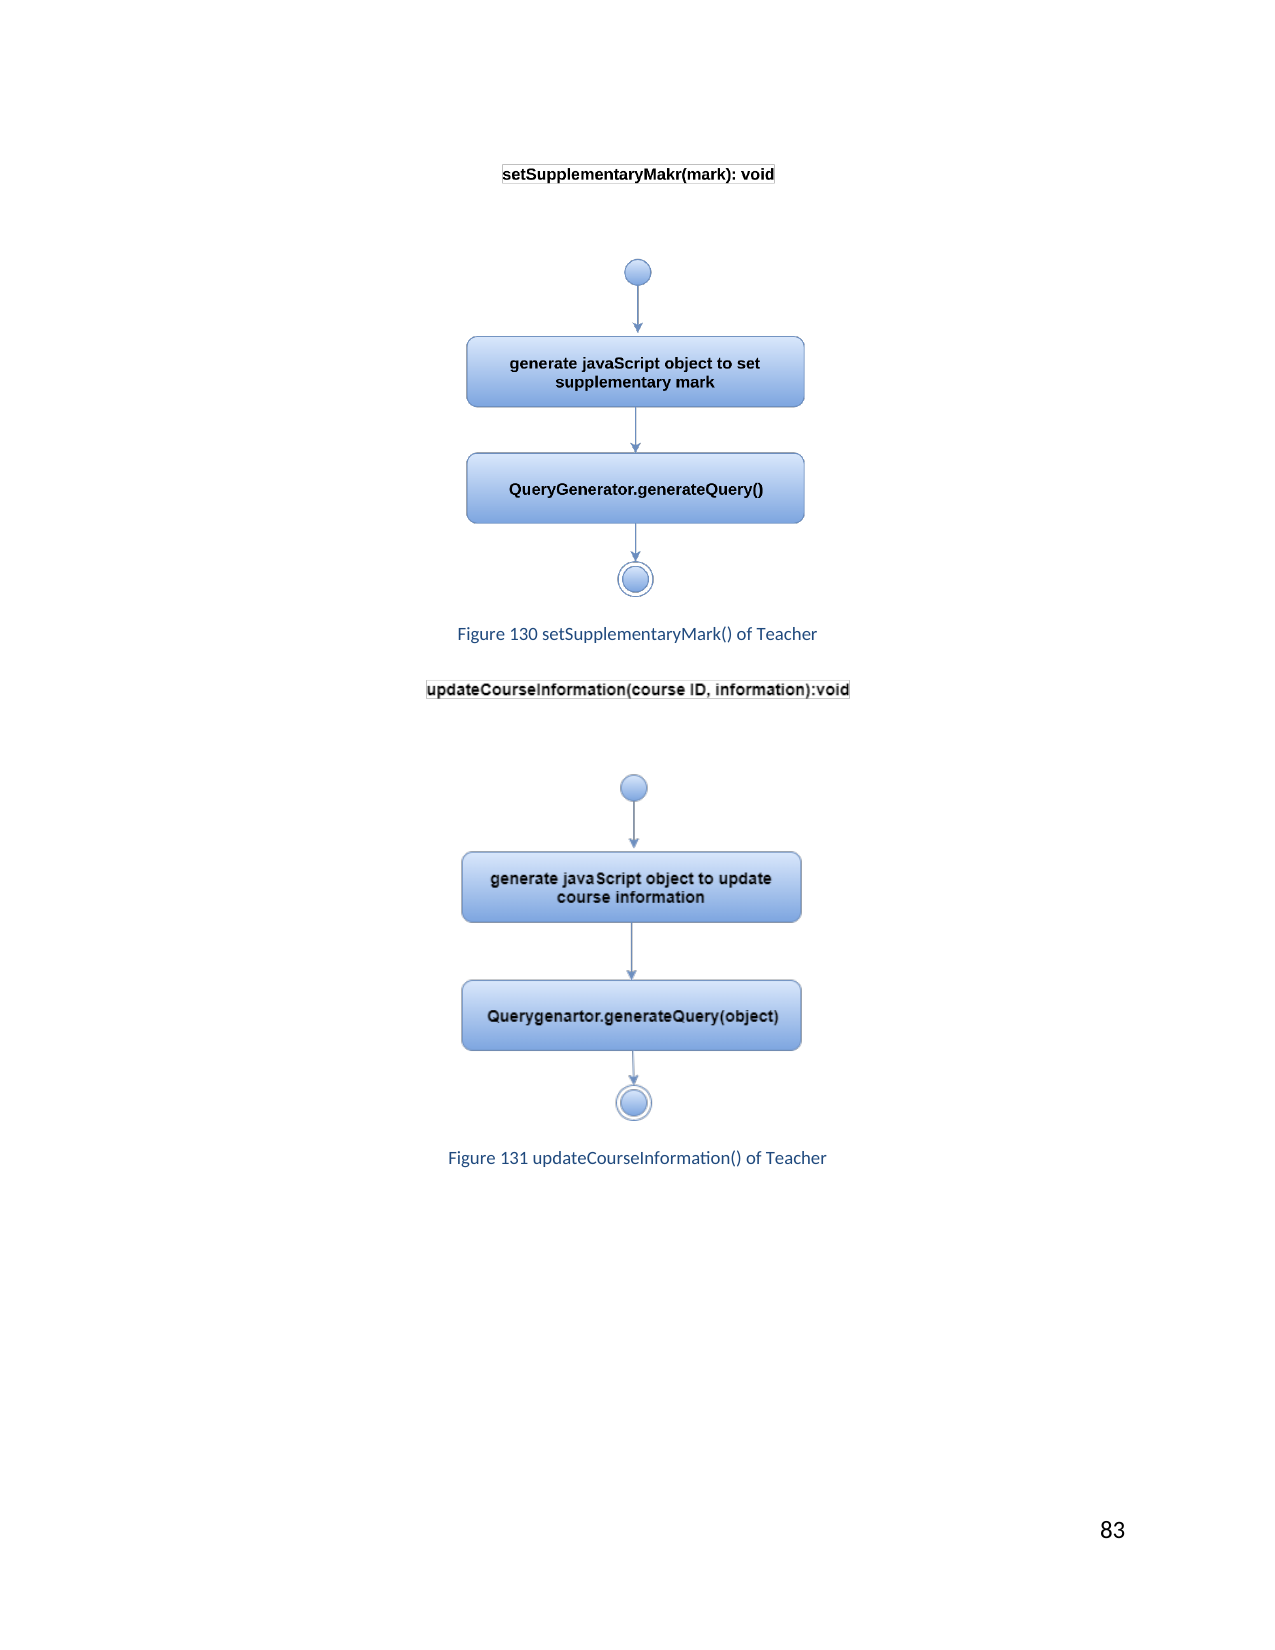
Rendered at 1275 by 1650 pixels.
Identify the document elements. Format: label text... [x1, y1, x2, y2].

text Figure 130 setSupplementaryMark() of Teacher [150, 622, 1125, 645]
picture [317, 150, 958, 597]
text Figure 131 updateCourseInformation() of Teacher [150, 1146, 1125, 1169]
picture [415, 665, 860, 1121]
